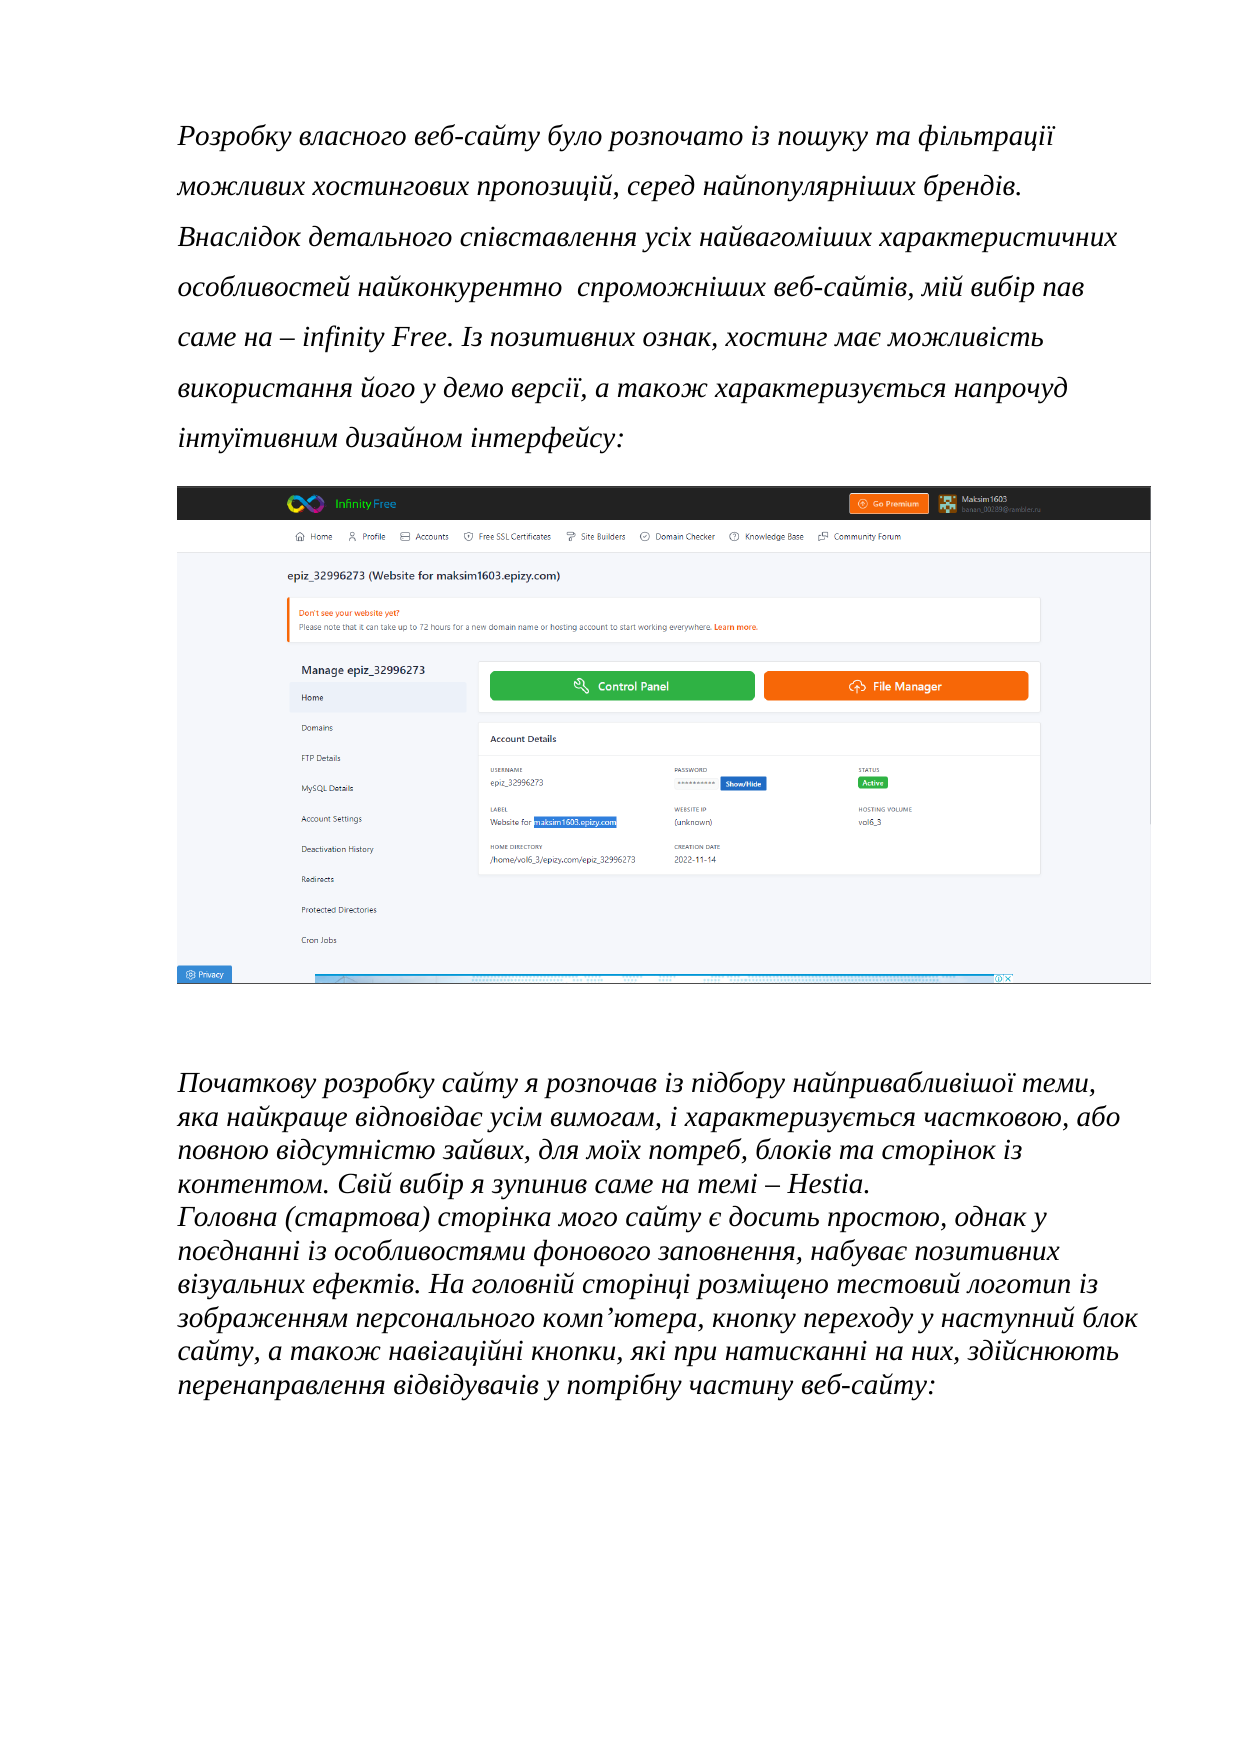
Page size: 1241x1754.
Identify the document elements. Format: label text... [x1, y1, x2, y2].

picture [177, 486, 1151, 984]
text Початкову розробку сайту я розпочав із підбору найпривабливішої теми, яка найкраще відповідає усім вимогам, і характеризується частковою, або повною відсутністю зайвих, для моїх потреб, блоків та сторінок із контентом. Свій вибір я зупинив саме на темі – Hestia. Головна (стартова) сторінка мого сайту є досить простою, однак у поєднанні із особливостями фонового заповнення, набуває позитивних візуальних ефектів. На головній сторінці розміщено тестовий логотип із зображенням персонального комп’ютера, кнопку переходу у наступний блок сайту, а також навігаційні кнопки, які при натисканні на них, здійснюють перенаправлення відвідувачів у потрібну частину веб-сайту: [177, 1065, 1144, 1401]
text Розробку власного веб-сайту було розпочато із пошуку та фільтрації можливих хостингових пропозицій, серед найпопулярніших брендів. Внаслідок детального співставлення усіх найвагоміших характеристичних особливостей найконкурентно спроможніших веб-сайтів, мій вибір пав саме на – infinity Free. Із позитивних ознак, хостинг має можливість використання його у демо версії, а також характеризується напрочуд інтуїтивним дизайном інтерфейсу: [177, 118, 1152, 453]
